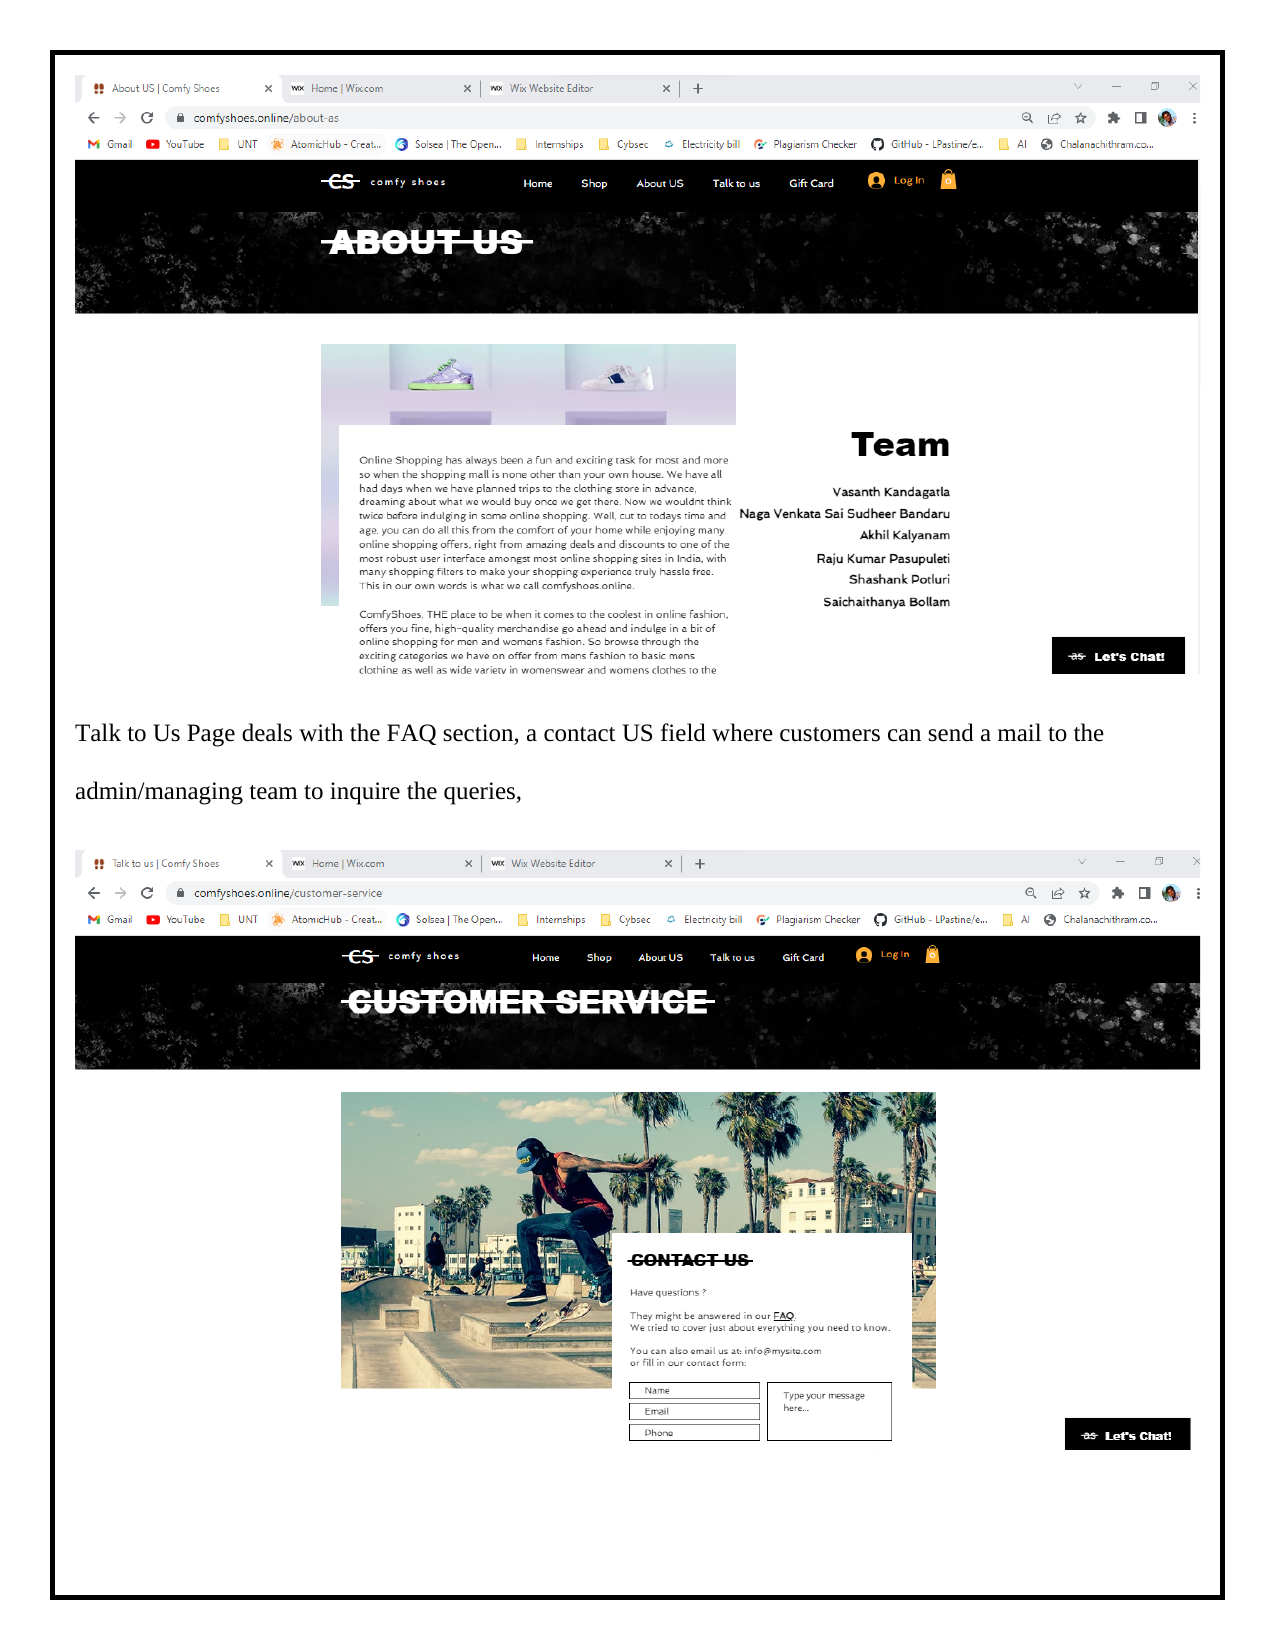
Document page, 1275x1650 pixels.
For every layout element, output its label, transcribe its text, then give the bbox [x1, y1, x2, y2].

picture [75, 75, 1200, 674]
text Talk to Us Page deals with the FAQ section, a contact US field where customers can send a mail to the admin/managing team to inquire the queries, [75, 718, 1200, 804]
picture [75, 850, 1200, 1450]
